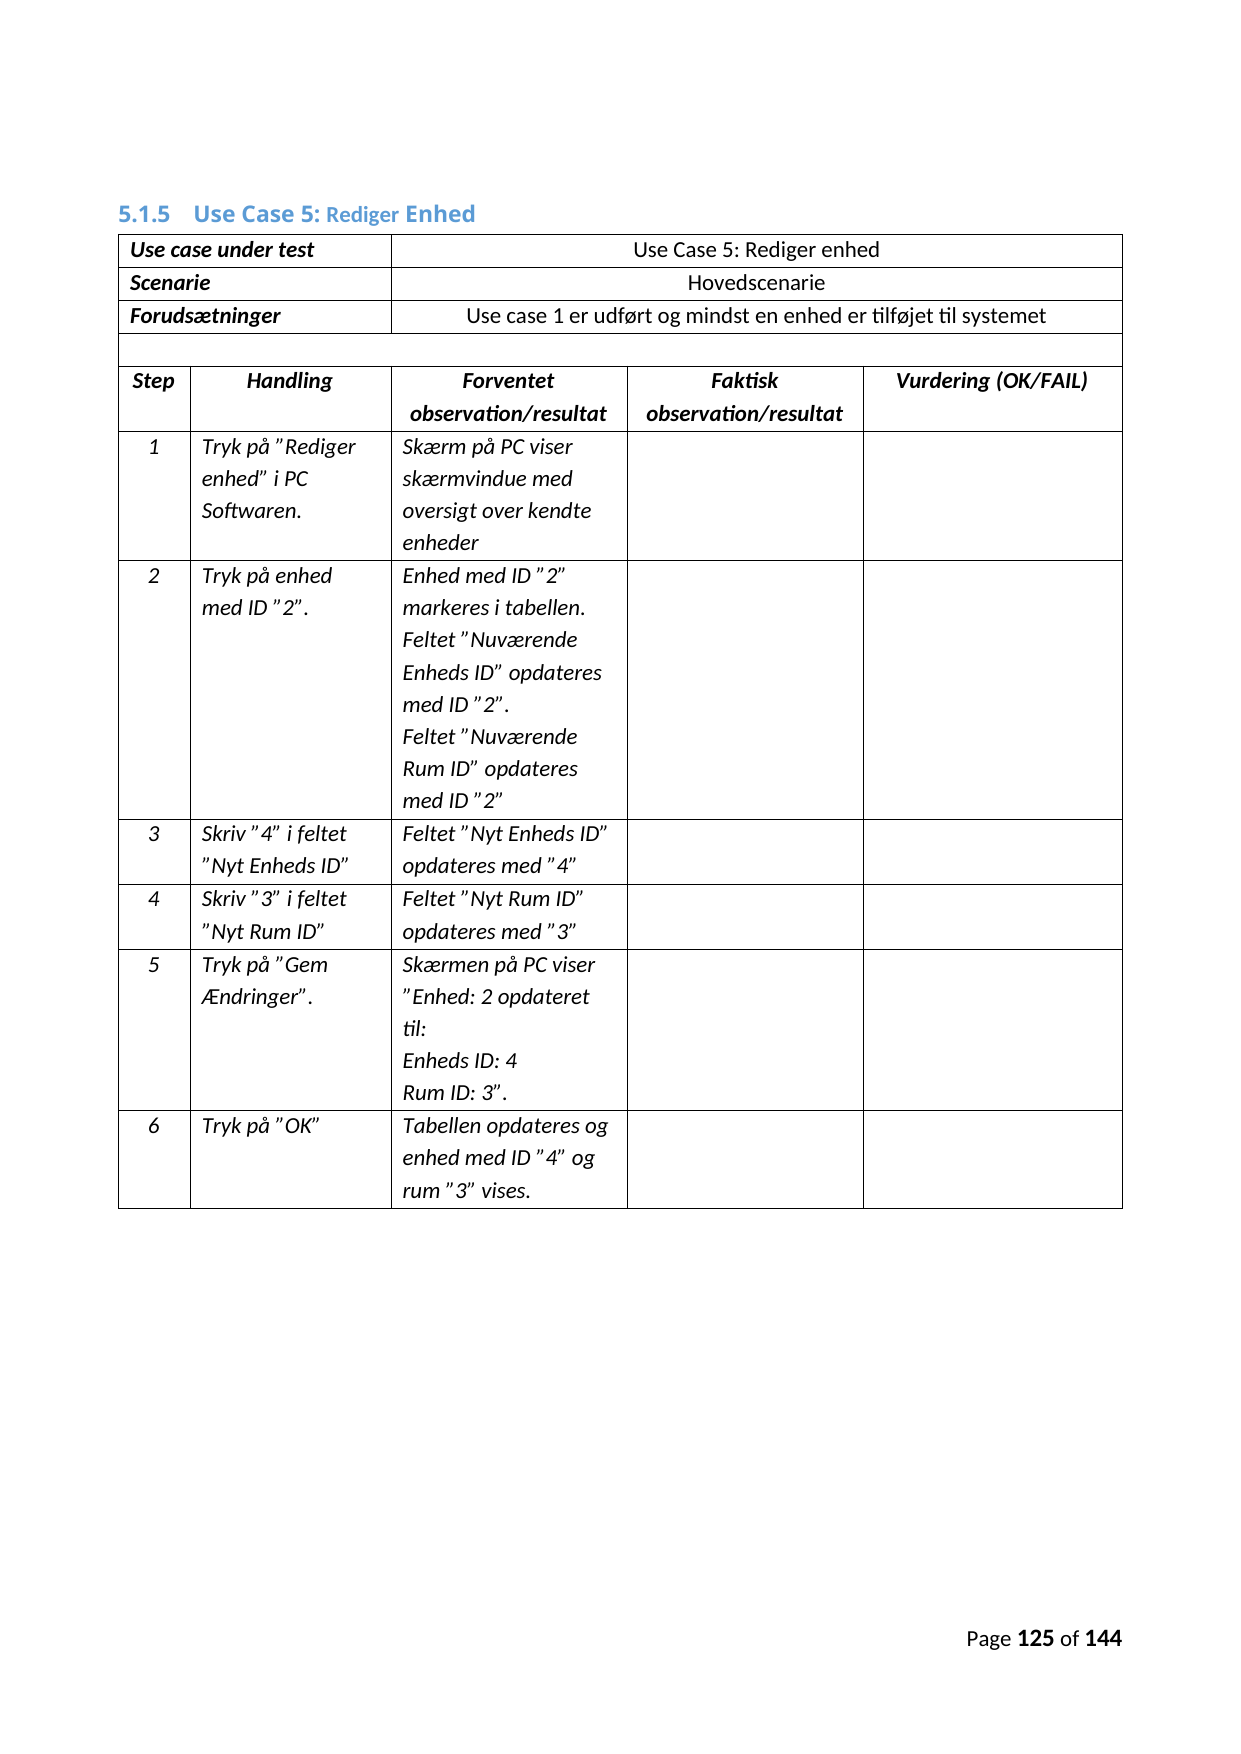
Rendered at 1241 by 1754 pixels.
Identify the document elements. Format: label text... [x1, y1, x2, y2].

table_cell Tryk på ”Rediger enhed” i PC Softwaren. [191, 432, 391, 560]
table_cell Handling [191, 367, 391, 431]
table_cell Skærmen på PC viser ”Enhed: 2 opdateret til: Enheds ID: 4 Rum ID: 3”. [392, 950, 627, 1110]
table_cell [628, 1111, 863, 1208]
table_cell [864, 885, 1122, 949]
table_cell Skriv ”4” i feltet ”Nyt Enheds ID” [191, 820, 391, 883]
table_cell Tryk på ”Gem Ændringer”. [191, 950, 391, 1110]
table_cell 6 [119, 1111, 190, 1208]
table_cell Skærm på PC viser skærmvindue med oversigt over kendte enheder [392, 432, 627, 560]
table_cell Feltet ”Nyt Enheds ID” opdateres med ”4” [392, 820, 627, 883]
table_cell [119, 334, 1122, 366]
table_cell Faktisk observation/resultat [628, 367, 863, 431]
table_cell [628, 950, 863, 1110]
table_cell [628, 432, 863, 560]
table_cell Forudsætninger [119, 301, 391, 333]
table_cell Hovedscenarie [392, 268, 1122, 300]
table_cell Tryk på ”OK” [191, 1111, 391, 1208]
subtitle Use Case 5: Rediger Enhed [118, 198, 1122, 229]
table_cell Skriv ”3” i feltet ”Nyt Rum ID” [191, 885, 391, 949]
table_cell 1 [119, 432, 190, 560]
table_cell [864, 820, 1122, 883]
table_cell [628, 561, 863, 818]
table_cell [864, 1111, 1122, 1208]
table_cell Vurdering (OK/FAIL) [864, 367, 1122, 431]
table_cell Feltet ”Nyt Rum ID” opdateres med ”3” [392, 885, 627, 949]
table_cell [864, 432, 1122, 560]
table_cell [864, 950, 1122, 1110]
table_cell 2 [119, 561, 190, 818]
table_cell 4 [119, 885, 190, 949]
table_header Use Case 5: Rediger enhed [392, 235, 1122, 267]
table_cell [628, 885, 863, 949]
table_cell [864, 561, 1122, 818]
table_cell Tryk på enhed med ID ”2”. [191, 561, 391, 818]
table_cell Forventet observation/resultat [392, 367, 627, 431]
table_header Use case under test [119, 235, 391, 267]
table_cell Tabellen opdateres og enhed med ID ”4” og rum ”3” vises. [392, 1111, 627, 1208]
table_cell Step [119, 367, 190, 431]
table_cell Use case 1 er udført og mindst en enhed er tilføjet til systemet [392, 301, 1122, 333]
table_cell Scenarie [119, 268, 391, 300]
table_cell 3 [119, 820, 190, 883]
table_cell 5 [119, 950, 190, 1110]
table_cell [628, 820, 863, 883]
table_cell Enhed med ID ”2” markeres i tabellen. Feltet ”Nuværende Enheds ID” opdateres med ID ”2”. Feltet ”Nuværende Rum ID” opdateres med ID ”2” [392, 561, 627, 818]
